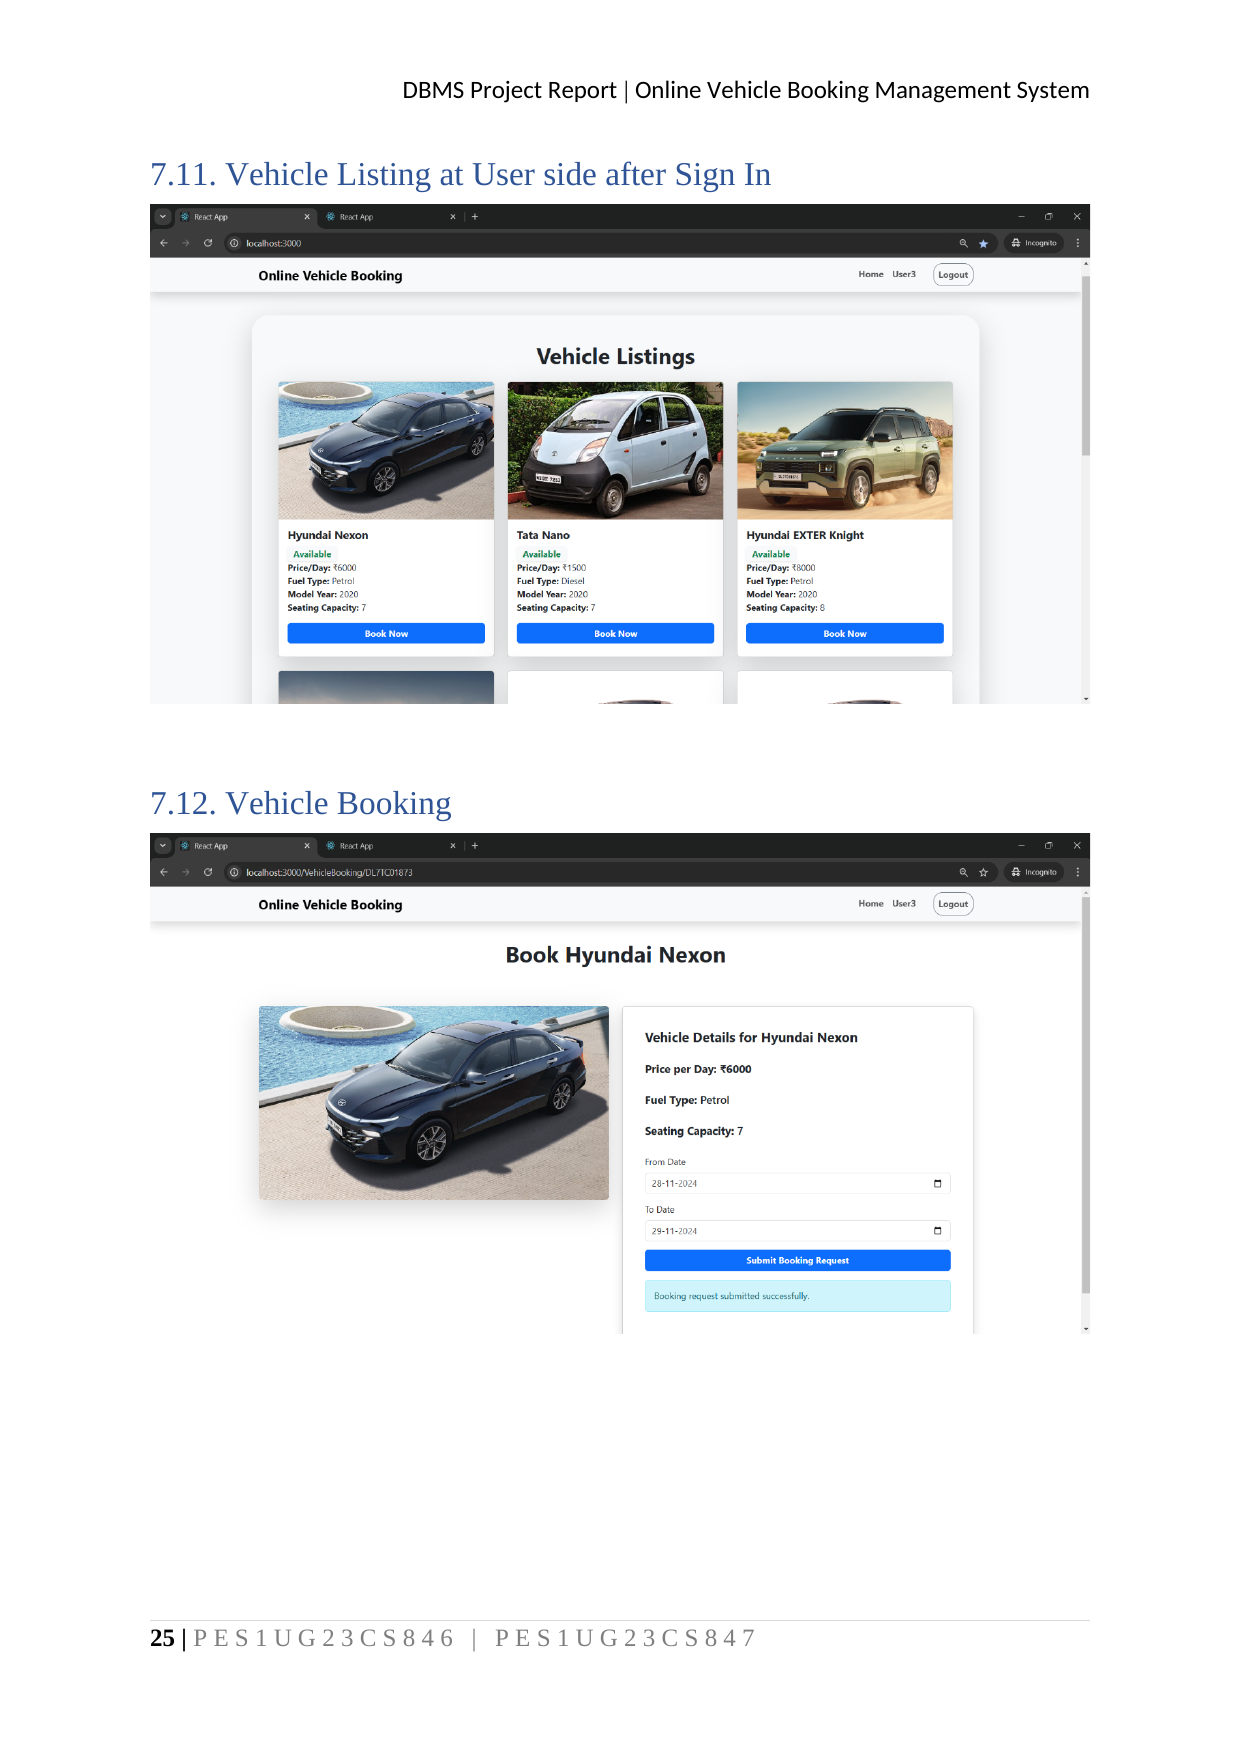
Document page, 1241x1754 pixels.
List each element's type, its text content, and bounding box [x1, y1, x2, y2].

picture [150, 833, 1091, 1334]
subtitle 7.12. Vehicle Booking [150, 784, 1090, 822]
subtitle 7.11. Vehicle Listing at User side after Sign In [150, 154, 1090, 192]
picture [150, 204, 1091, 704]
